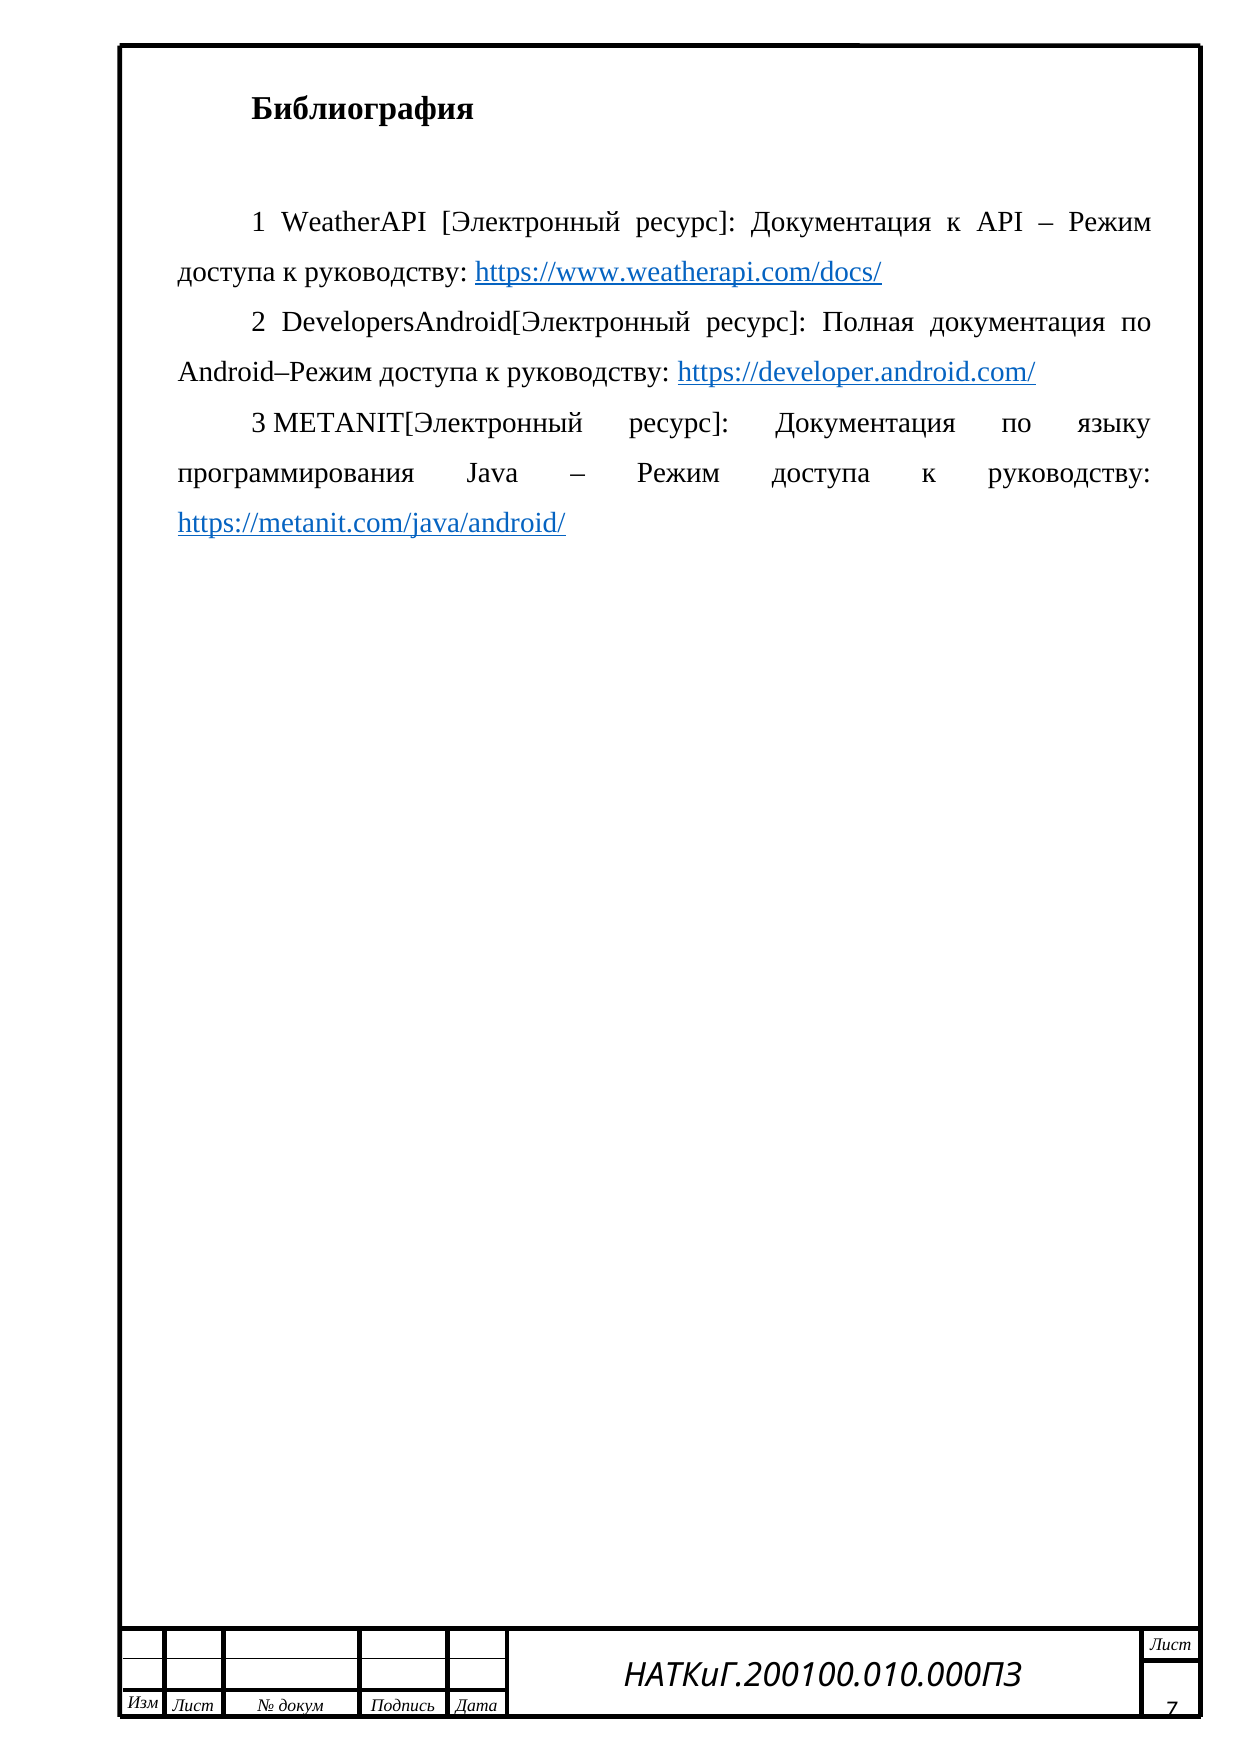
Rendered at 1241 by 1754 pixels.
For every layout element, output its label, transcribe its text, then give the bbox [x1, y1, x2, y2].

text 3 METANIT[Электронный ресурс]: Документация по языку программирования Java – Режим доступа к руководству: https://metanit.com/java/android/ [177, 405, 1152, 539]
text Библиография [251, 89, 1152, 127]
text 1 WeatherAPI [Электронный ресурс]: Документация к API – Режим доступа к руководству: https://www.weatherapi.com/docs/ [177, 204, 1152, 287]
text 2 DevelopersAndroid[Электронный ресурс]: Полная документация по Android–Режим доступа к руководству: https://developer.android.com/ [177, 304, 1152, 388]
